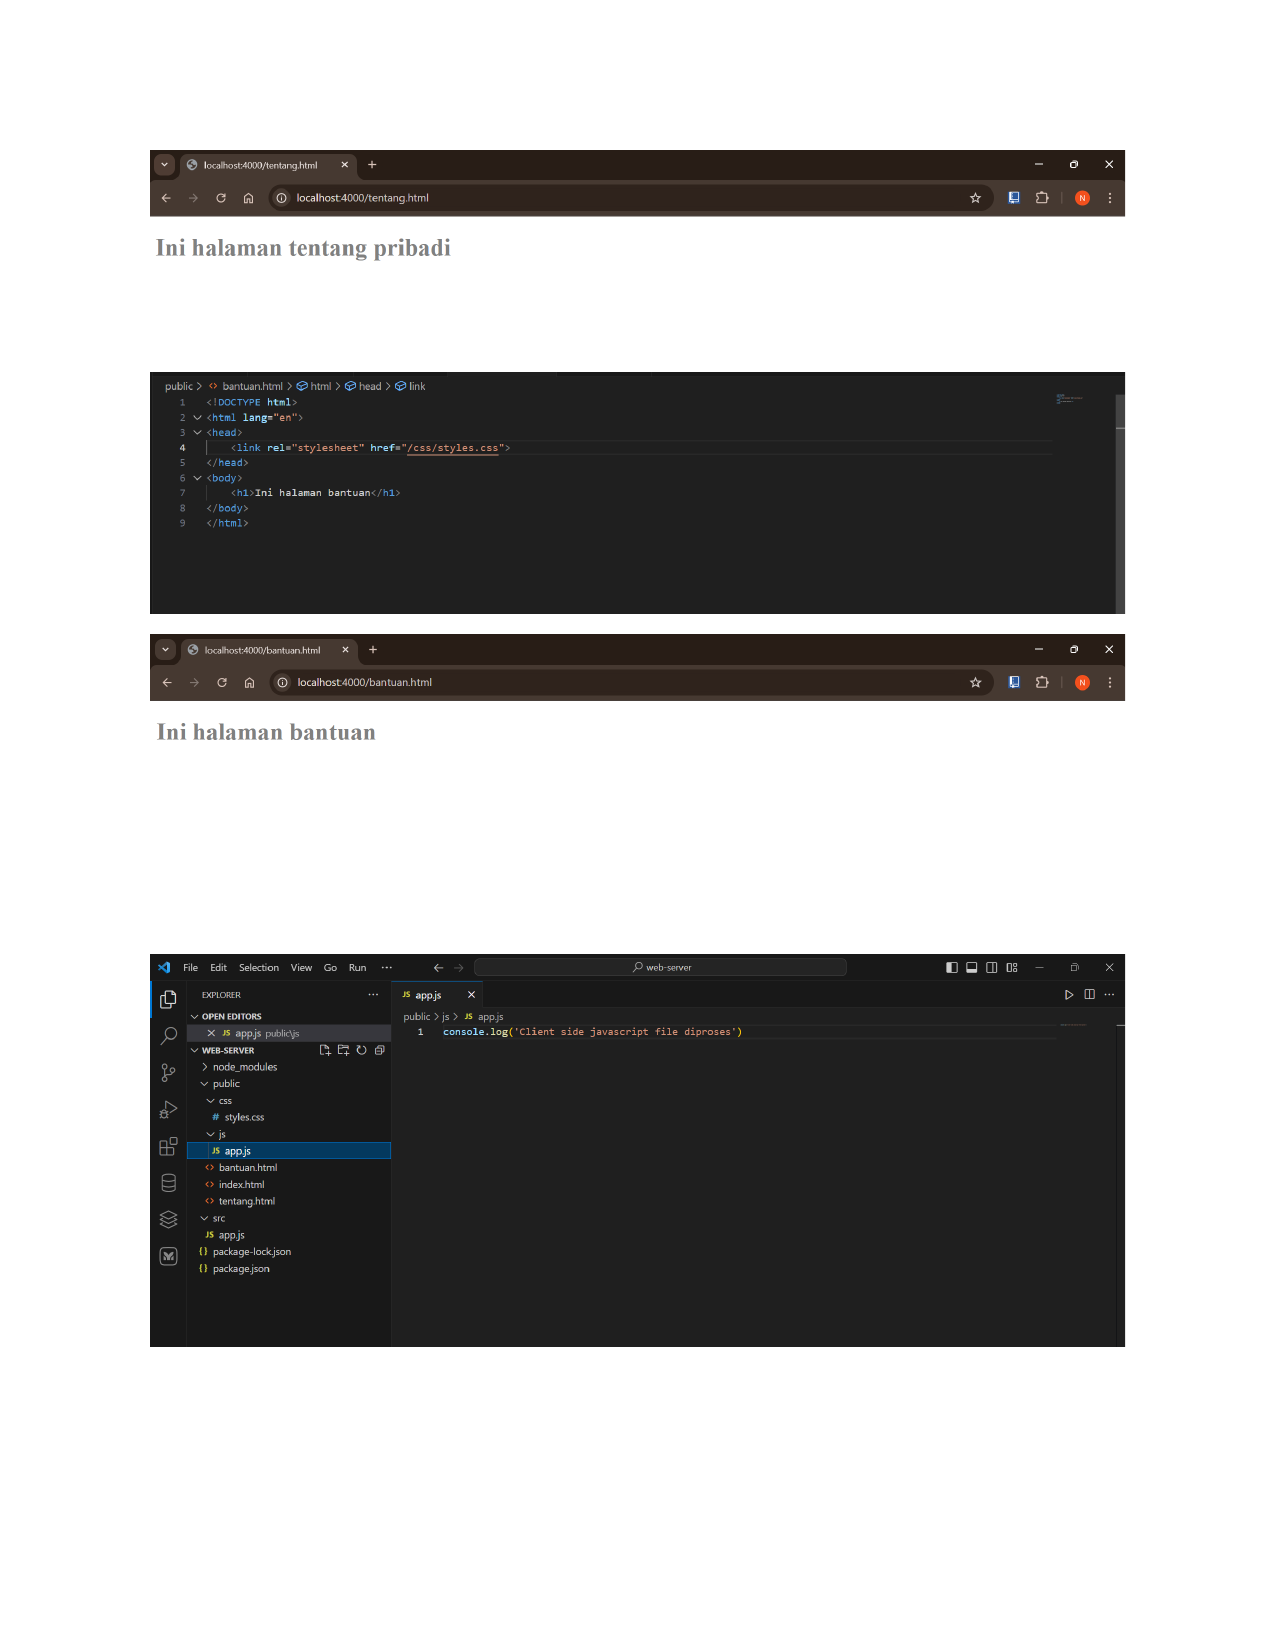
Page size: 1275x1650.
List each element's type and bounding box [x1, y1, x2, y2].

picture [150, 634, 1125, 882]
picture [150, 954, 1125, 1347]
picture [150, 150, 1125, 352]
picture [150, 372, 1125, 614]
